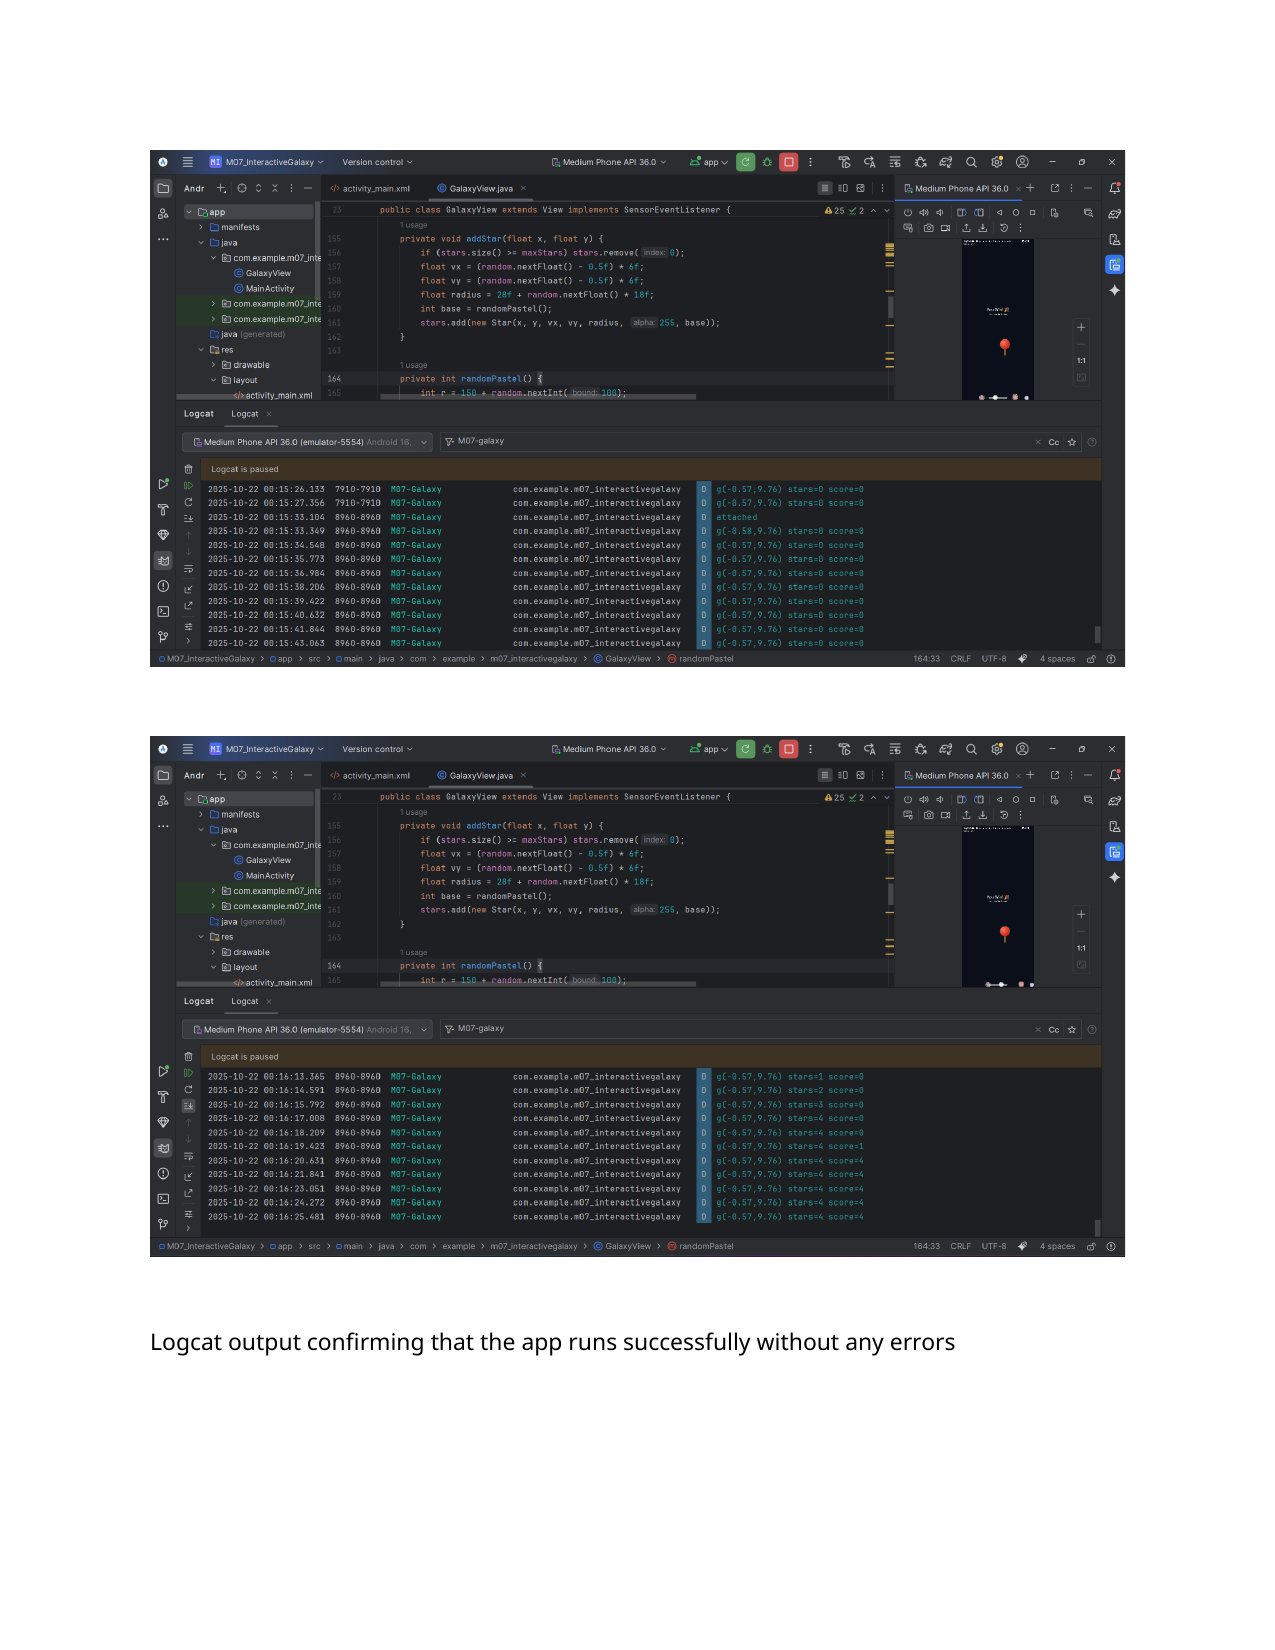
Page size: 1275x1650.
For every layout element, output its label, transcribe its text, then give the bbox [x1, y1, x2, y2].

picture [150, 736, 1125, 1257]
picture [150, 150, 1125, 667]
text Logcat output confirming that the app runs successfully without any errors [150, 1326, 1125, 1357]
